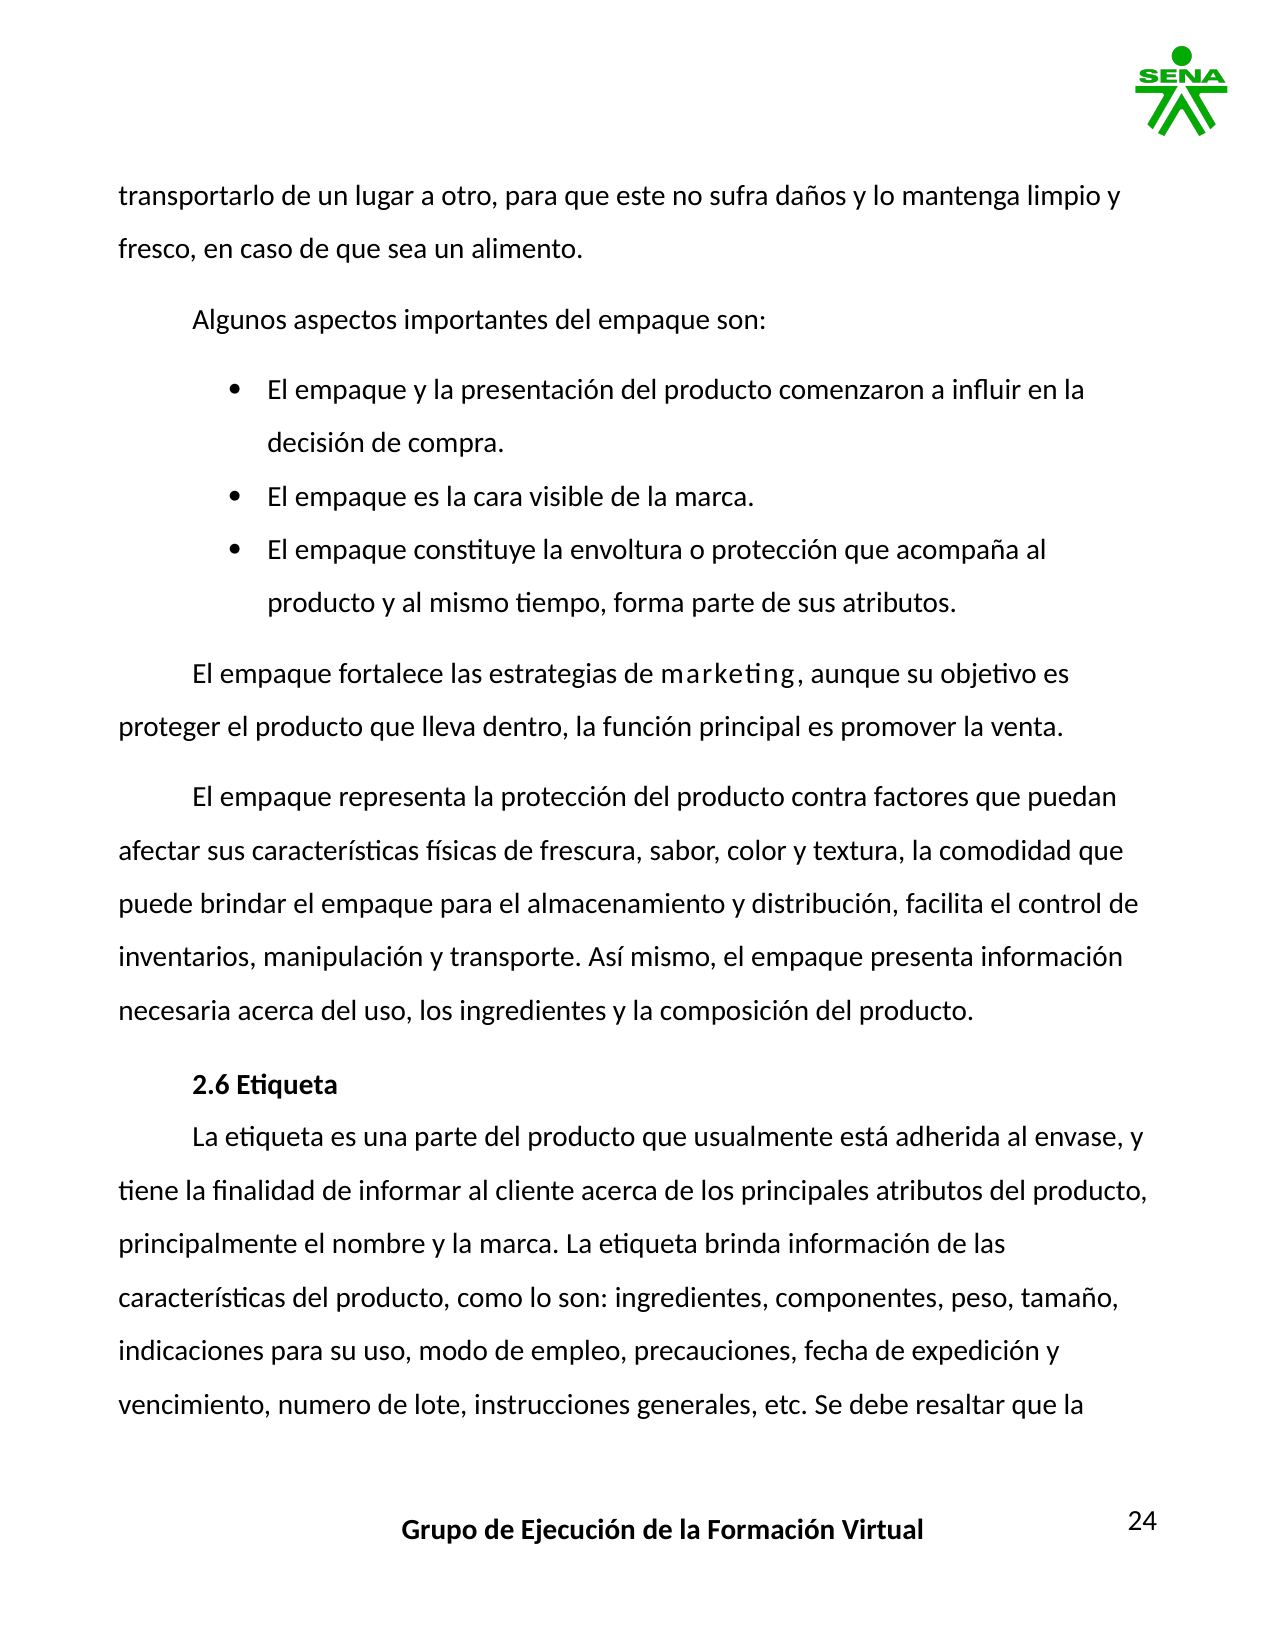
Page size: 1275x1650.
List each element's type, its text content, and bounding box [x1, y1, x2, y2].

subtitle Etiqueta [192, 1066, 1157, 1102]
text El empaque fortalece las estrategias de marketing, aunque su objetivo es proteger el producto que lleva dentro, la función principal es promover la venta. [118, 655, 1157, 744]
text Algunos aspectos importantes del empaque son: [118, 301, 1157, 336]
list El empaque constituye la envoltura o protección que acompaña al producto y al mismo tiempo, forma parte de sus atributos. [229, 531, 1157, 620]
picture [1135, 46, 1228, 136]
list El empaque y la presentación del producto comenzaron a influir en la decisión de compra. [229, 371, 1157, 460]
list El empaque es la cara visible de la marca. [229, 478, 1157, 513]
text El empaque representa la protección del producto contra factores que puedan afectar sus características físicas de frescura, sabor, color y textura, la comodidad que puede brindar el empaque para el almacenamiento y distribución, facilita el control de inventarios, manipulación y transporte. Así mismo, el empaque presenta información necesaria acerca del uso, los ingredientes y la composición del producto. [118, 778, 1157, 1028]
